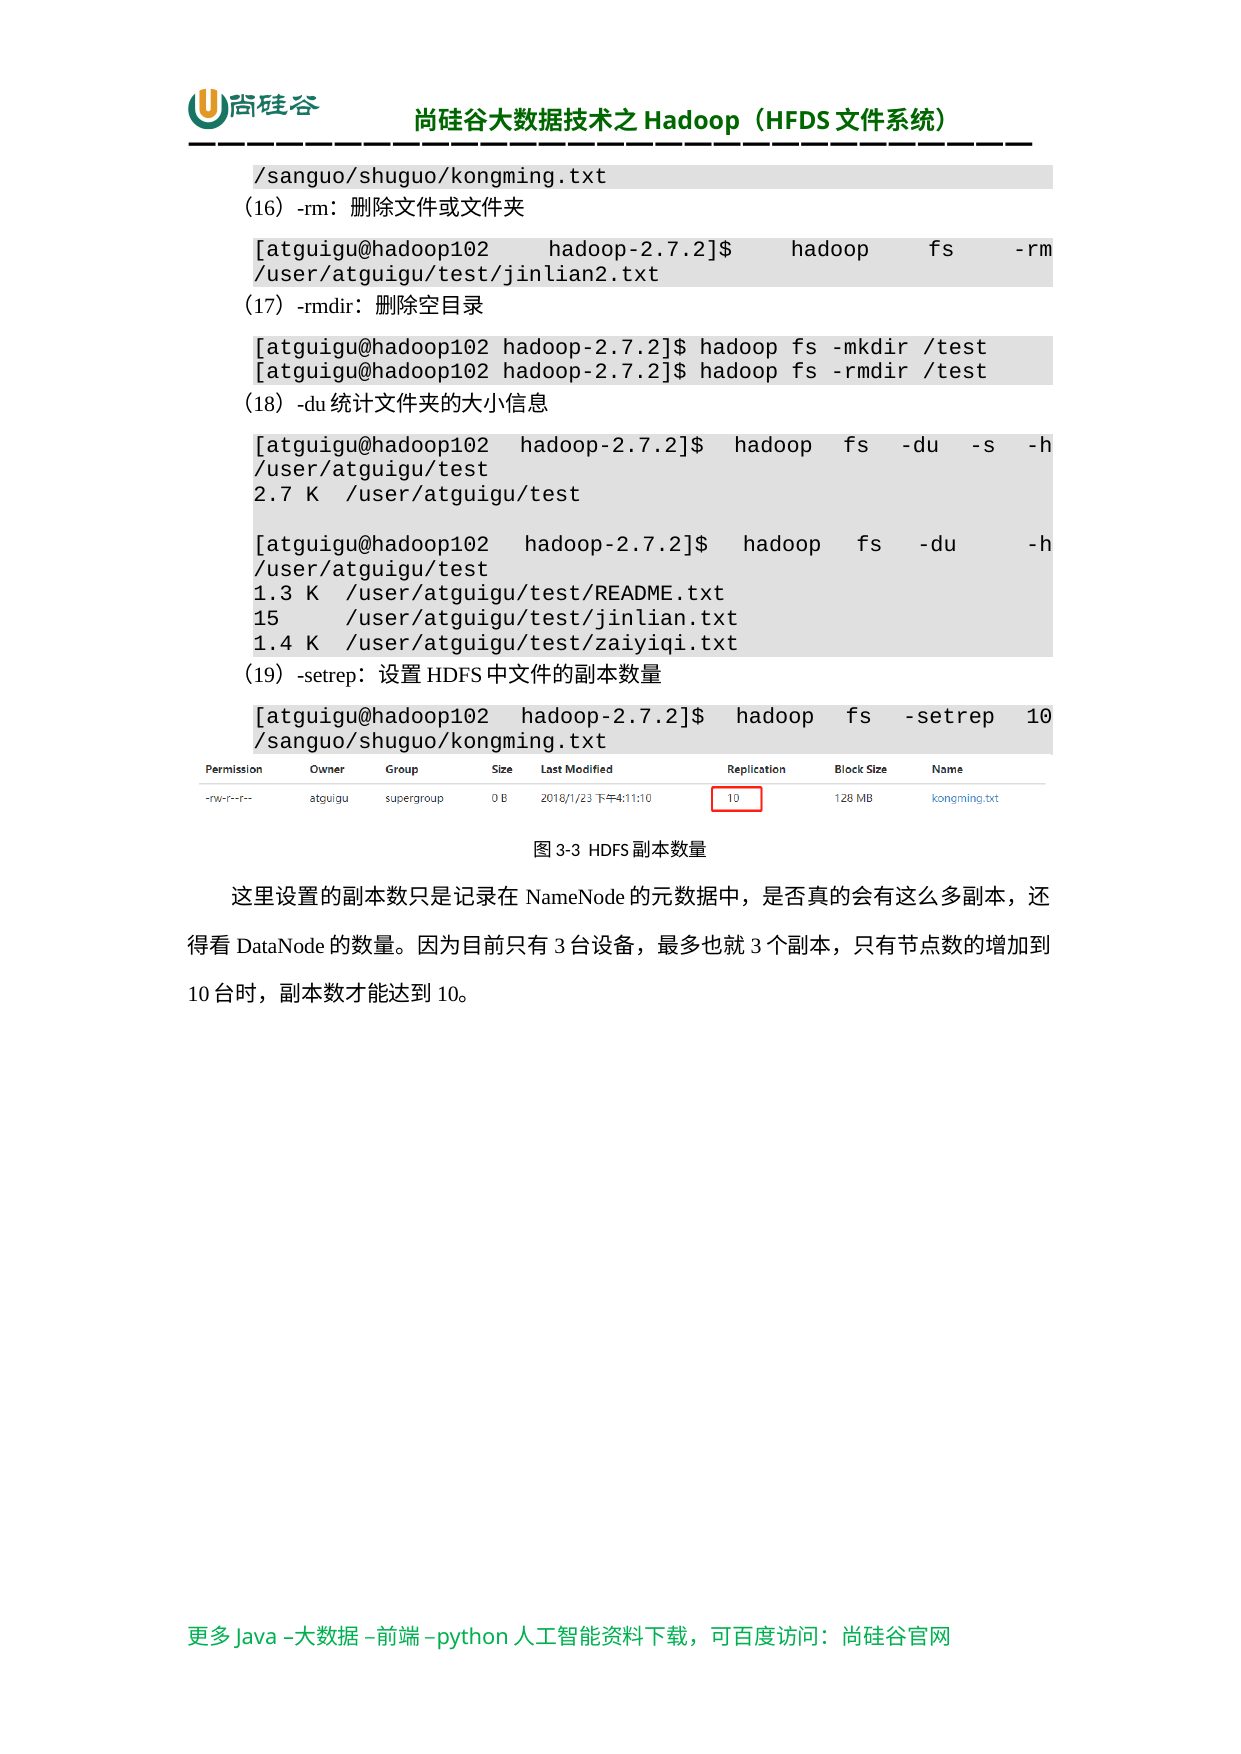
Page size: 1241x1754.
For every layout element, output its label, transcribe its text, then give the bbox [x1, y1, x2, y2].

text 1.4 K /user/atguigu/test/zaiyiqi.txt [253, 632, 1053, 657]
text [atguigu@hadoop102 hadoop-2.7.2]$ hadoop fs -rm /user/atguigu/test/jinlian2.txt [253, 238, 1053, 287]
text [atguigu@hadoop102 hadoop-2.7.2]$ hadoop fs -du -h /user/atguigu/test [253, 533, 1053, 582]
text 2.7 K /user/atguigu/test [253, 483, 1053, 508]
text 这里设置的副本数只是记录在NameNode的元数据中，是否真的会有这么多副本，还得看DataNode的数量。因为目前只有3台设备，最多也就3个副本，只有节点数的增加到10台时，副本数才能达到10。 [187, 878, 1053, 1008]
text 图3-3 HDFS副本数量 [187, 832, 1053, 865]
text （17）-rmdir：删除空目录 [187, 287, 1053, 320]
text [253, 165, 1053, 189]
text （16）-rm：删除文件或文件夹 [187, 189, 1053, 222]
picture [187, 754, 1051, 819]
picture [187, 88, 320, 130]
text （19）-setrep：设置HDFS中文件的副本数量 [187, 657, 1053, 689]
text （18）-du统计文件夹的大小信息 [187, 385, 1053, 418]
text 15 /user/atguigu/test/jinlian.txt [253, 607, 1053, 632]
text [atguigu@hadoop102 hadoop-2.7.2]$ hadoop fs -mkdir /test [253, 336, 1053, 361]
text [atguigu@hadoop102 hadoop-2.7.2]$ hadoop fs -rmdir /test [253, 361, 1053, 385]
text 1.3 K /user/atguigu/test/README.txt [253, 582, 1053, 607]
text [atguigu@hadoop102 hadoop-2.7.2]$ hadoop fs -du -s -h /user/atguigu/test [253, 434, 1053, 483]
text [atguigu@hadoop102 hadoop-2.7.2]$ hadoop fs -setrep 10 /sanguo/shuguo/kongming.txt [253, 705, 1053, 755]
